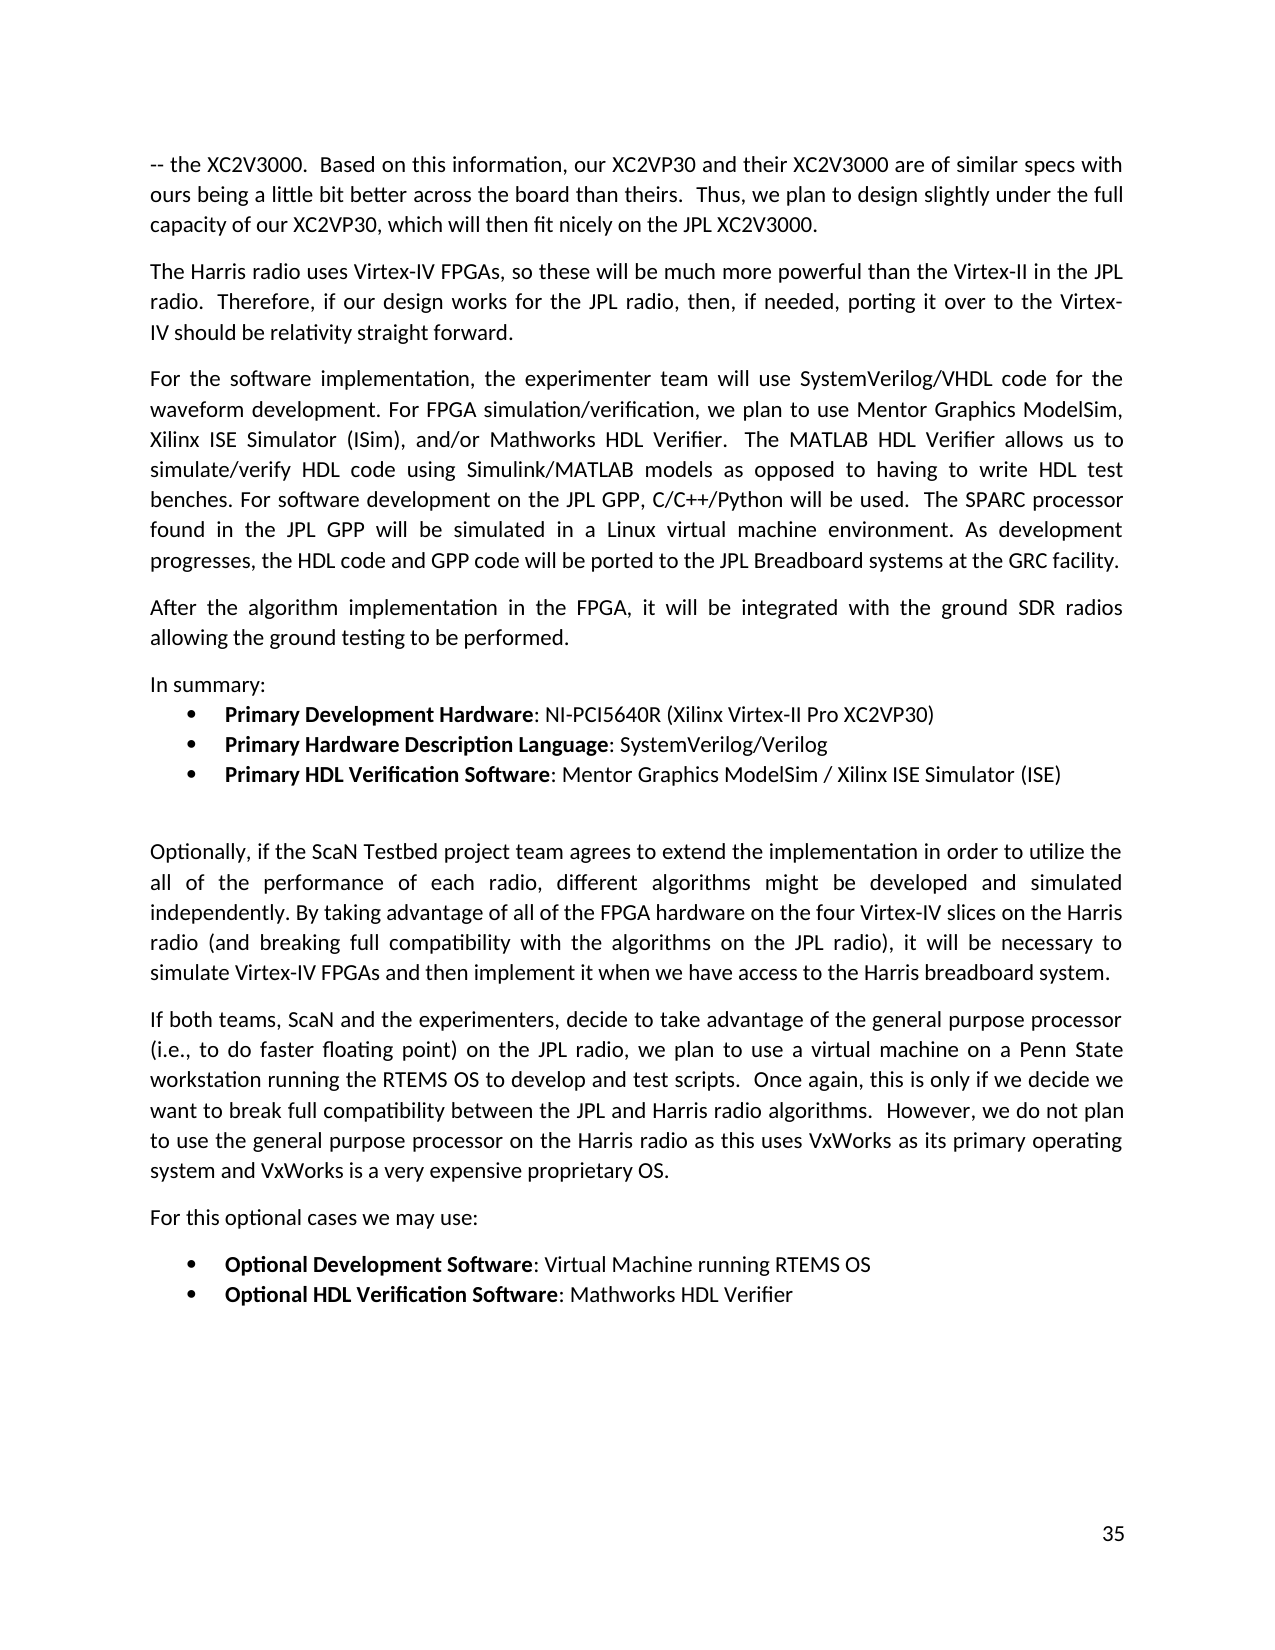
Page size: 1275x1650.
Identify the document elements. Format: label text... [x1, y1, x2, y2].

text If both teams, ScaN and the experimenters, decide to take advantage of the general purpose processor (i.e., to do faster floating point) on the JPL radio, we plan to use a virtual machine on a Penn State workstation running the RTEMS OS to develop and test scripts. Once again, this is only if we decide we want to break full compatibility between the JPL and Harris radio algorithms. However, we do not plan to use the general purpose processor on the Harris radio as this uses VxWorks as its primary operating system and VxWorks is a very expensive proprietary OS. [150, 1005, 1125, 1184]
list Primary HDL Verification Software: Mentor Graphics ModelSim / Xilinx ISE Simulator (ISE) [187, 760, 1125, 788]
list Primary Hardware Description Language: SystemVerilog/Verilog [187, 730, 1125, 758]
text For the software implementation, the experimenter team will use SystemVerilog/VHDL code for the waveform development. For FPGA simulation/verification, we plan to use Mentor Graphics ModelSim, Xilinx ISE Simulator (ISim), and/or Mathworks HDL Verifier. The MATLAB HDL Verifier allows us to simulate/verify HDL code using Simulink/MATLAB models as opposed to having to write HDL test benches. For software development on the JPL GPP, C/C++/Python will be used. The SPARC processor found in the JPL GPP will be simulated in a Linux virtual machine environment. As development progresses, the HDL code and GPP code will be ported to the JPL Breadboard systems at the GRC facility. [150, 364, 1125, 574]
text The Harris radio uses Virtex-IV FPGAs, so these will be much more powerful than the Virtex-II in the JPL radio. Therefore, if our design works for the JPL radio, then, if needed, porting it over to the Virtex-IV should be relativity straight forward. [150, 257, 1125, 346]
text After the algorithm implementation in the FPGA, it will be integrated with the ground SDR radios allowing the ground testing to be performed. [150, 593, 1125, 651]
list Primary Development Hardware: NI-PCI5640R (Xilinx Virtex-II Pro XC2VP30) [187, 700, 1125, 728]
text Optionally, if the ScaN Testbed project team agrees to extend the implementation in order to utilize the all of the performance of each radio, different algorithms might be developed and simulated independently. By taking advantage of all of the FPGA hardware on the four Virtex-IV slices on the Harris radio (and breaking full compatibility with the algorithms on the JPL radio), it will be necessary to simulate Virtex-IV FPGAs and then implement it when we have access to the Harris breadboard system. [150, 837, 1125, 986]
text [150, 150, 1125, 238]
list Optional HDL Verification Software: Mathworks HDL Verifier [187, 1280, 1125, 1308]
list Optional Development Software: Virtual Machine running RTEMS OS [187, 1250, 1125, 1278]
text In summary: [150, 670, 1125, 698]
text For this optional cases we may use: [150, 1203, 1125, 1231]
